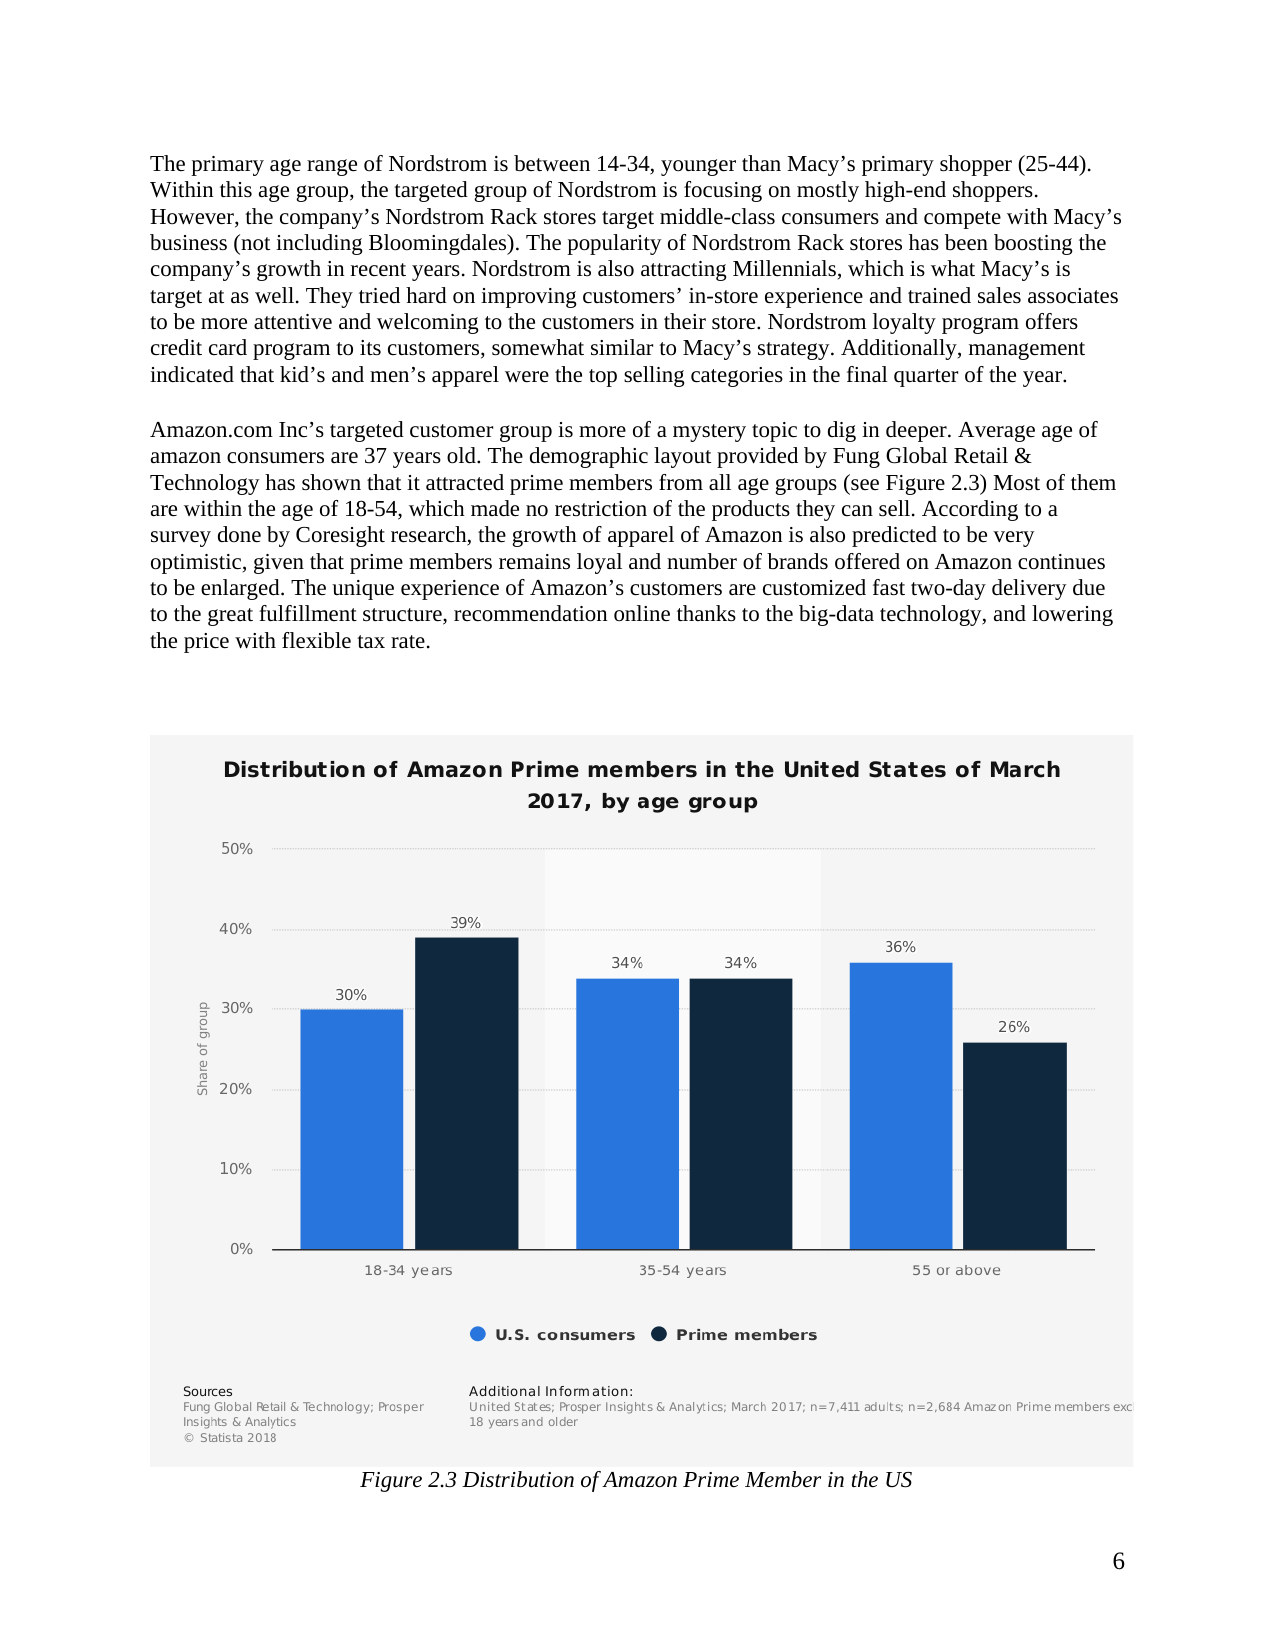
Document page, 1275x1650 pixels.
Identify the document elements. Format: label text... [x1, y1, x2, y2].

text Figure 2.3 Distribution of Amazon Prime Member in the US [150, 1467, 1125, 1492]
text Amazon.com Inc’s targeted customer group is more of a mystery topic to dig in deeper. Average age of amazon consumers are 37 years old. The demographic layout provided by Fung Global Retail & Technology has shown that it attracted prime members from all age groups (see Figure 2.3) Most of them are within the age of 18-54, which made no restriction of the products they can sell. According to a survey done by Coresight research, the growth of apparel of Amazon is also predicted to be very optimistic, given that prime members remains loyal and number of brands offered on Amazon continues to be enlarged. The unique experience of Amazon’s customers are customized fast two-day delivery due to the great fulfillment structure, recommendation online thanks to the big-data technology, and lowering the price with flexible tax rate. [150, 416, 1125, 653]
text The primary age range of Nordstrom is between 14-34, younger than Macy’s primary shopper (25-44). Within this age group, the targeted group of Nordstrom is focusing on mostly high-end shoppers. However, the company’s Nordstrom Rack stores target middle-class consumers and compete with Macy’s business (not including Bloomingdales). The popularity of Nordstrom Rack stores has been boosting the company’s growth in recent years. Nordstrom is also attracting Millennials, which is what Macy’s is target at as well. They tried hard on improving customers’ in-store experience and trained sales associates to be more attentive and welcoming to the customers in their store. Nordstrom loyalty program offers credit card program to its customers, somewhat similar to Macy’s strategy. Additionally, management indicated that kid’s and men’s apparel were the top selling categories in the final quarter of the year. [150, 150, 1125, 387]
picture [150, 735, 1134, 1467]
